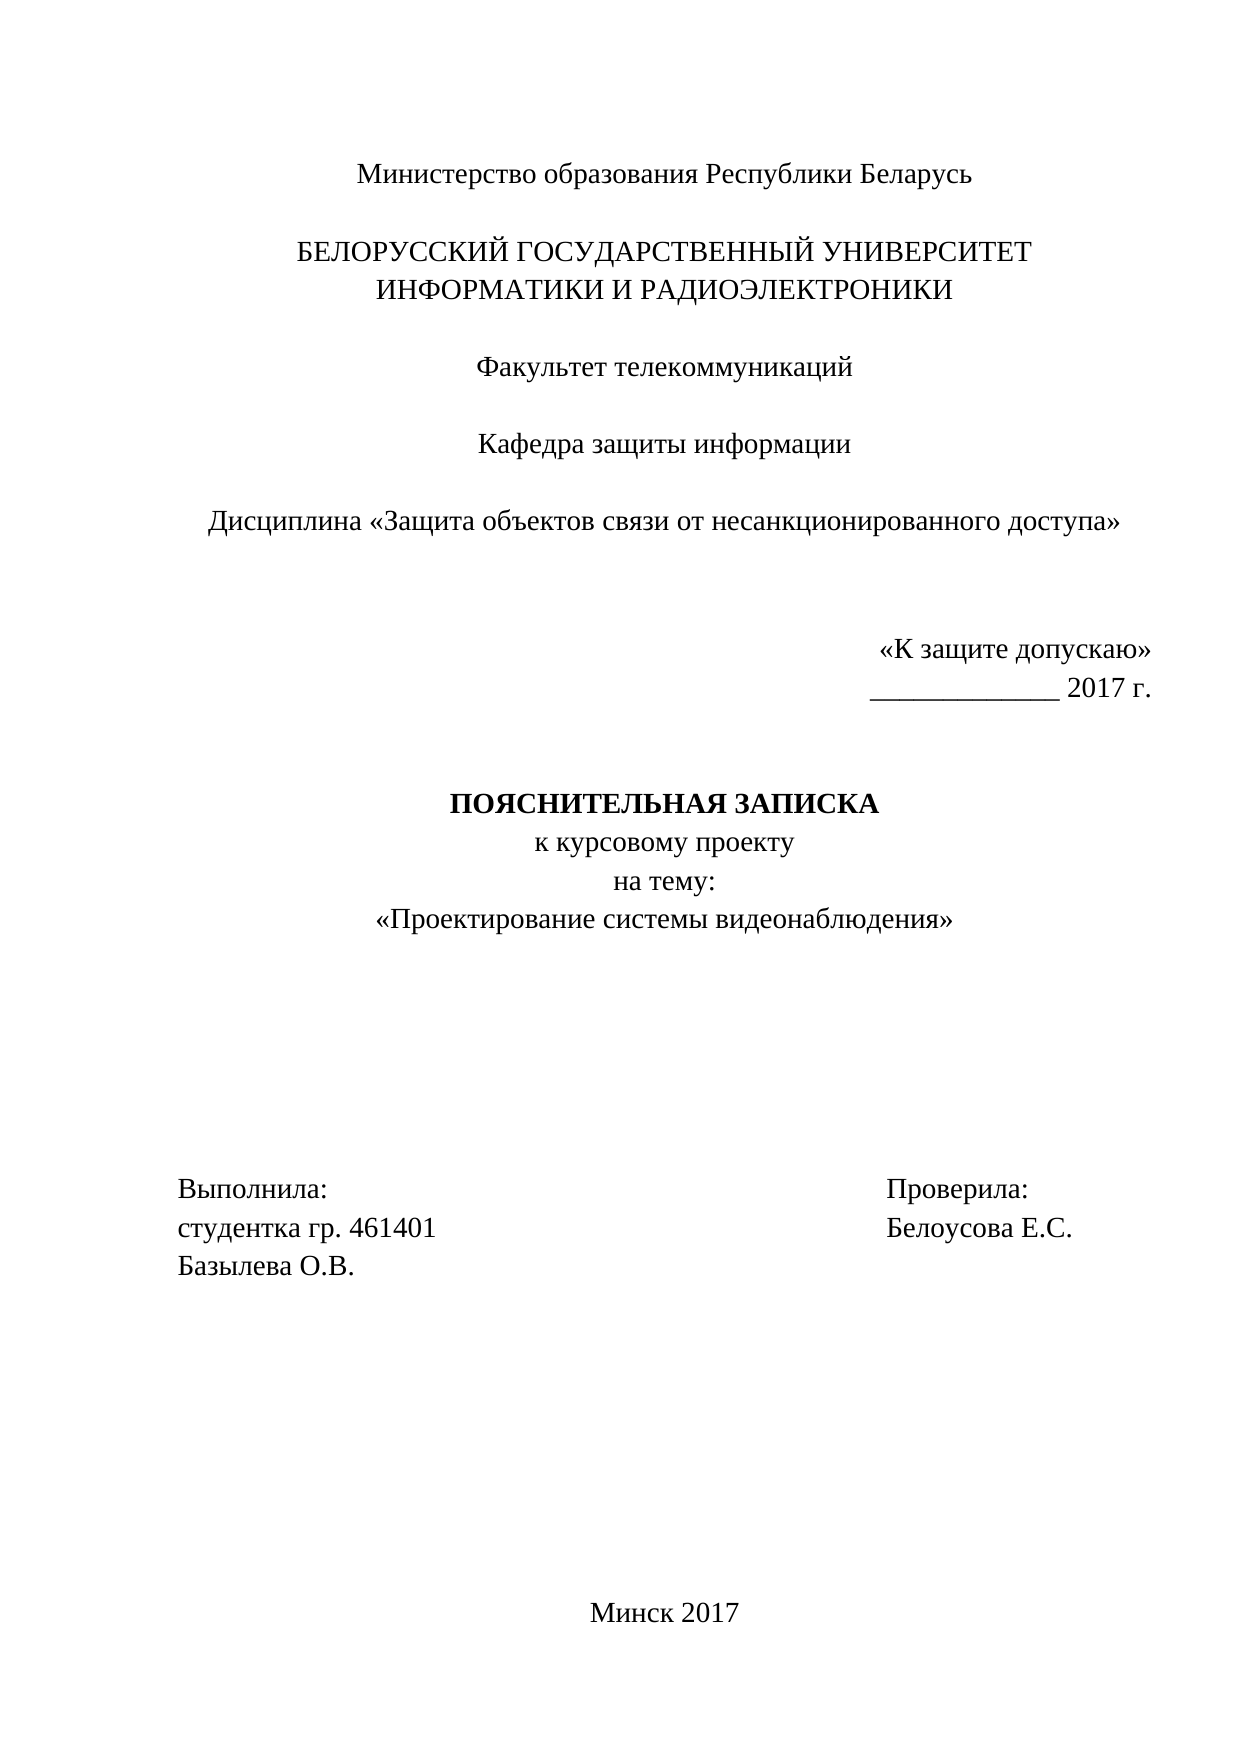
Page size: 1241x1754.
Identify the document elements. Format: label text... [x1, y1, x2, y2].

text Кафедра защиты информации [177, 426, 1152, 460]
text Минск 2017 [177, 1595, 1152, 1629]
text Базылева О.В. [177, 1248, 1152, 1282]
text БЕЛОРУССКИЙ ГОСУДАРСТВЕННЫЙ УНИВЕРСИТЕТ [177, 234, 1152, 267]
text ПОЯСНИТЕЛЬНАЯ ЗАПИСКА [177, 786, 1152, 819]
text ИНФОРМАТИКИ И РАДИОЭЛЕКТРОНИКИ [177, 272, 1152, 306]
text _____________ 2017 г. [177, 670, 1152, 704]
text «Проектирование системы видеонаблюдения» [177, 901, 1152, 935]
text Факультет телекоммуникаций [177, 349, 1152, 383]
text к курсовому проекту [177, 824, 1152, 858]
text Выполнила: Проверила: [177, 1171, 1152, 1205]
text Дисциплина «Защита объектов связи от несанкционированного доступа» [177, 503, 1152, 537]
text Министерство образования Республики Беларусь [177, 157, 1152, 190]
text на тему: [177, 863, 1152, 896]
text «К защите допускаю» [177, 632, 1152, 665]
text студентка гр. 461401 Белоусова Е.С. [177, 1210, 1152, 1243]
